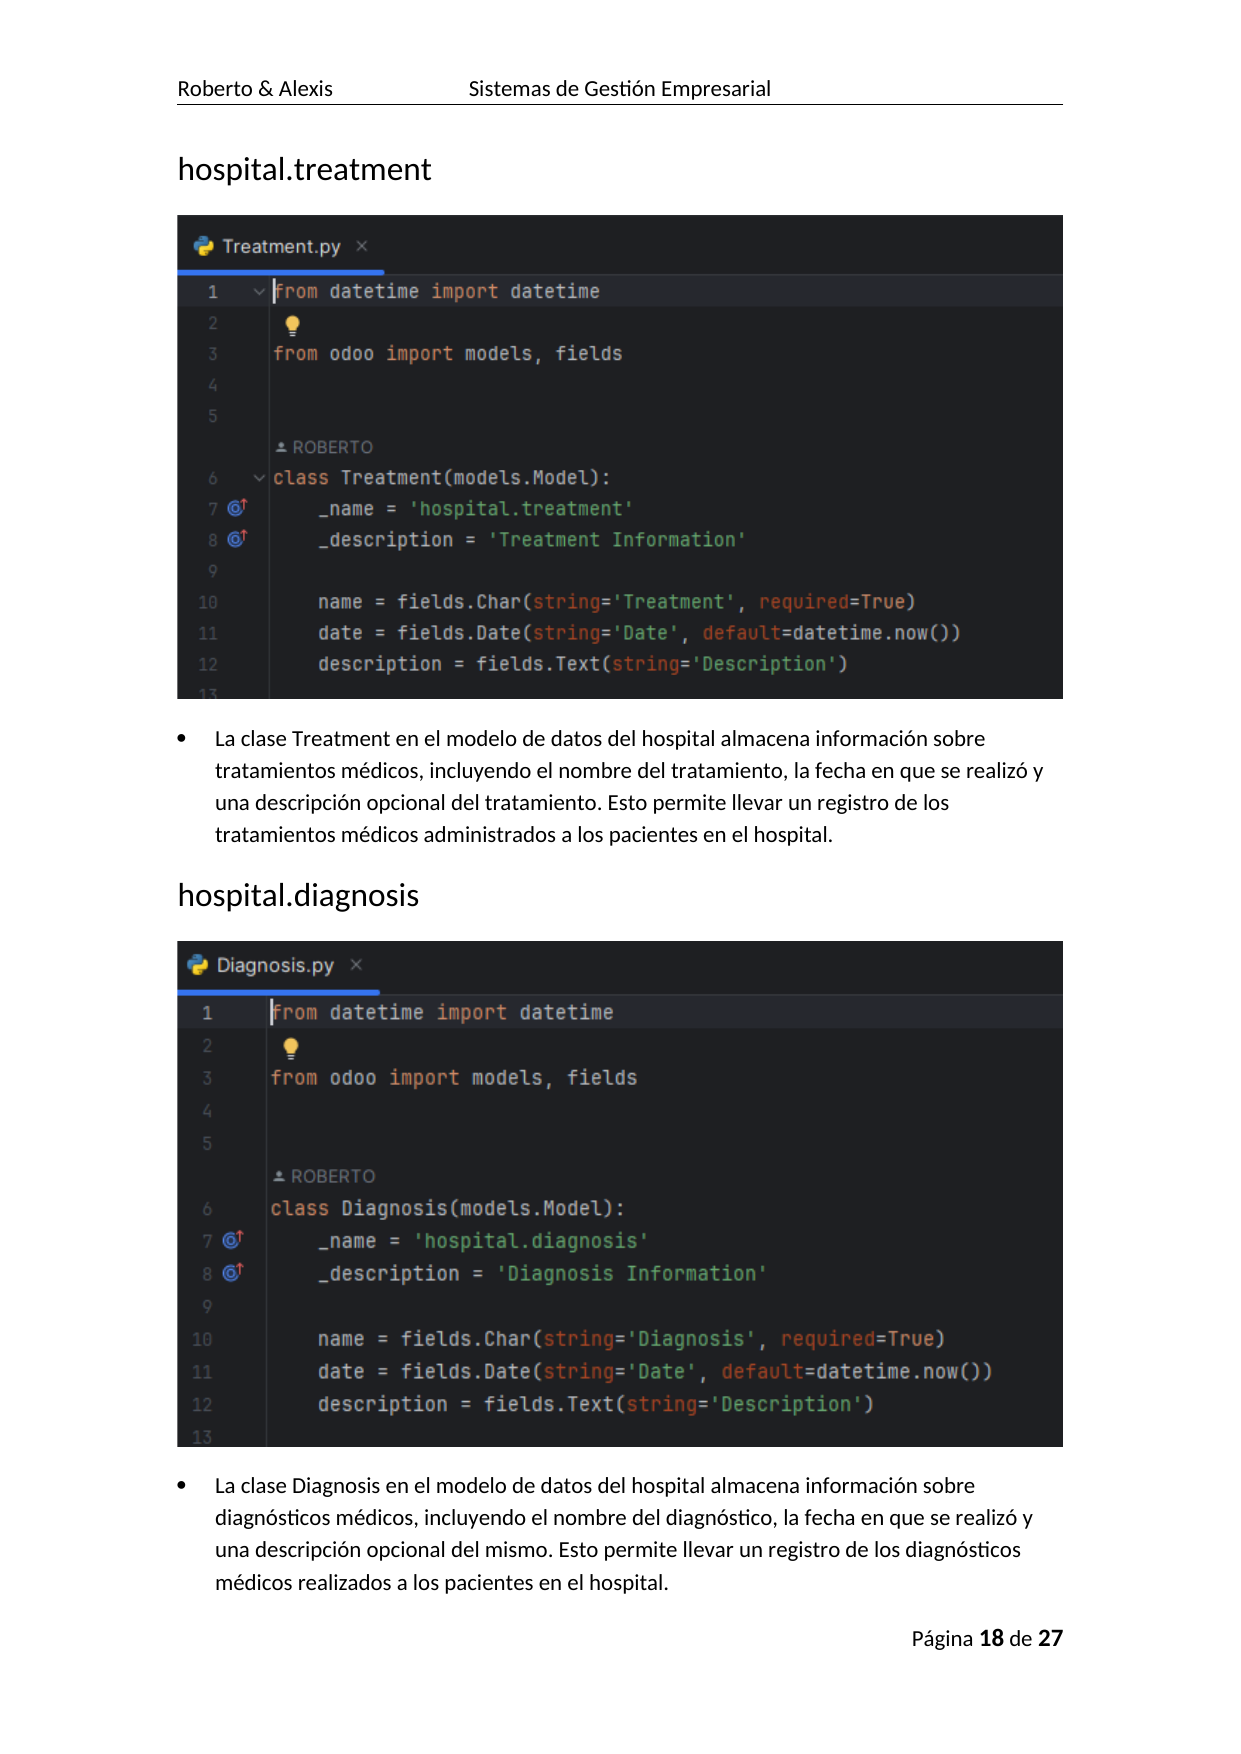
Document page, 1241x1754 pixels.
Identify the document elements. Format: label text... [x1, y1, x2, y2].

list La clase Diagnosis en el modelo de datos del hospital almacena información sobre diagnósticos médicos, incluyendo el nombre del diagnóstico, la fecha en que se realizó y una descripción opcional del mismo. Esto permite llevar un registro de los diagnósticos médicos realizados a los pacientes en el hospital. [177, 1471, 1063, 1596]
list La clase Treatment en el modelo de datos del hospital almacena información sobre tratamientos médicos, incluyendo el nombre del tratamiento, la fecha en que se realizó y una descripción opcional del tratamiento. Esto permite llevar un registro de los tratamientos médicos administrados a los pacientes en el hospital. [177, 724, 1063, 849]
picture [177, 941, 1063, 1447]
text hospital.diagnosis [177, 874, 1063, 914]
picture [177, 215, 1063, 699]
text hospital.treatment [177, 148, 1063, 188]
